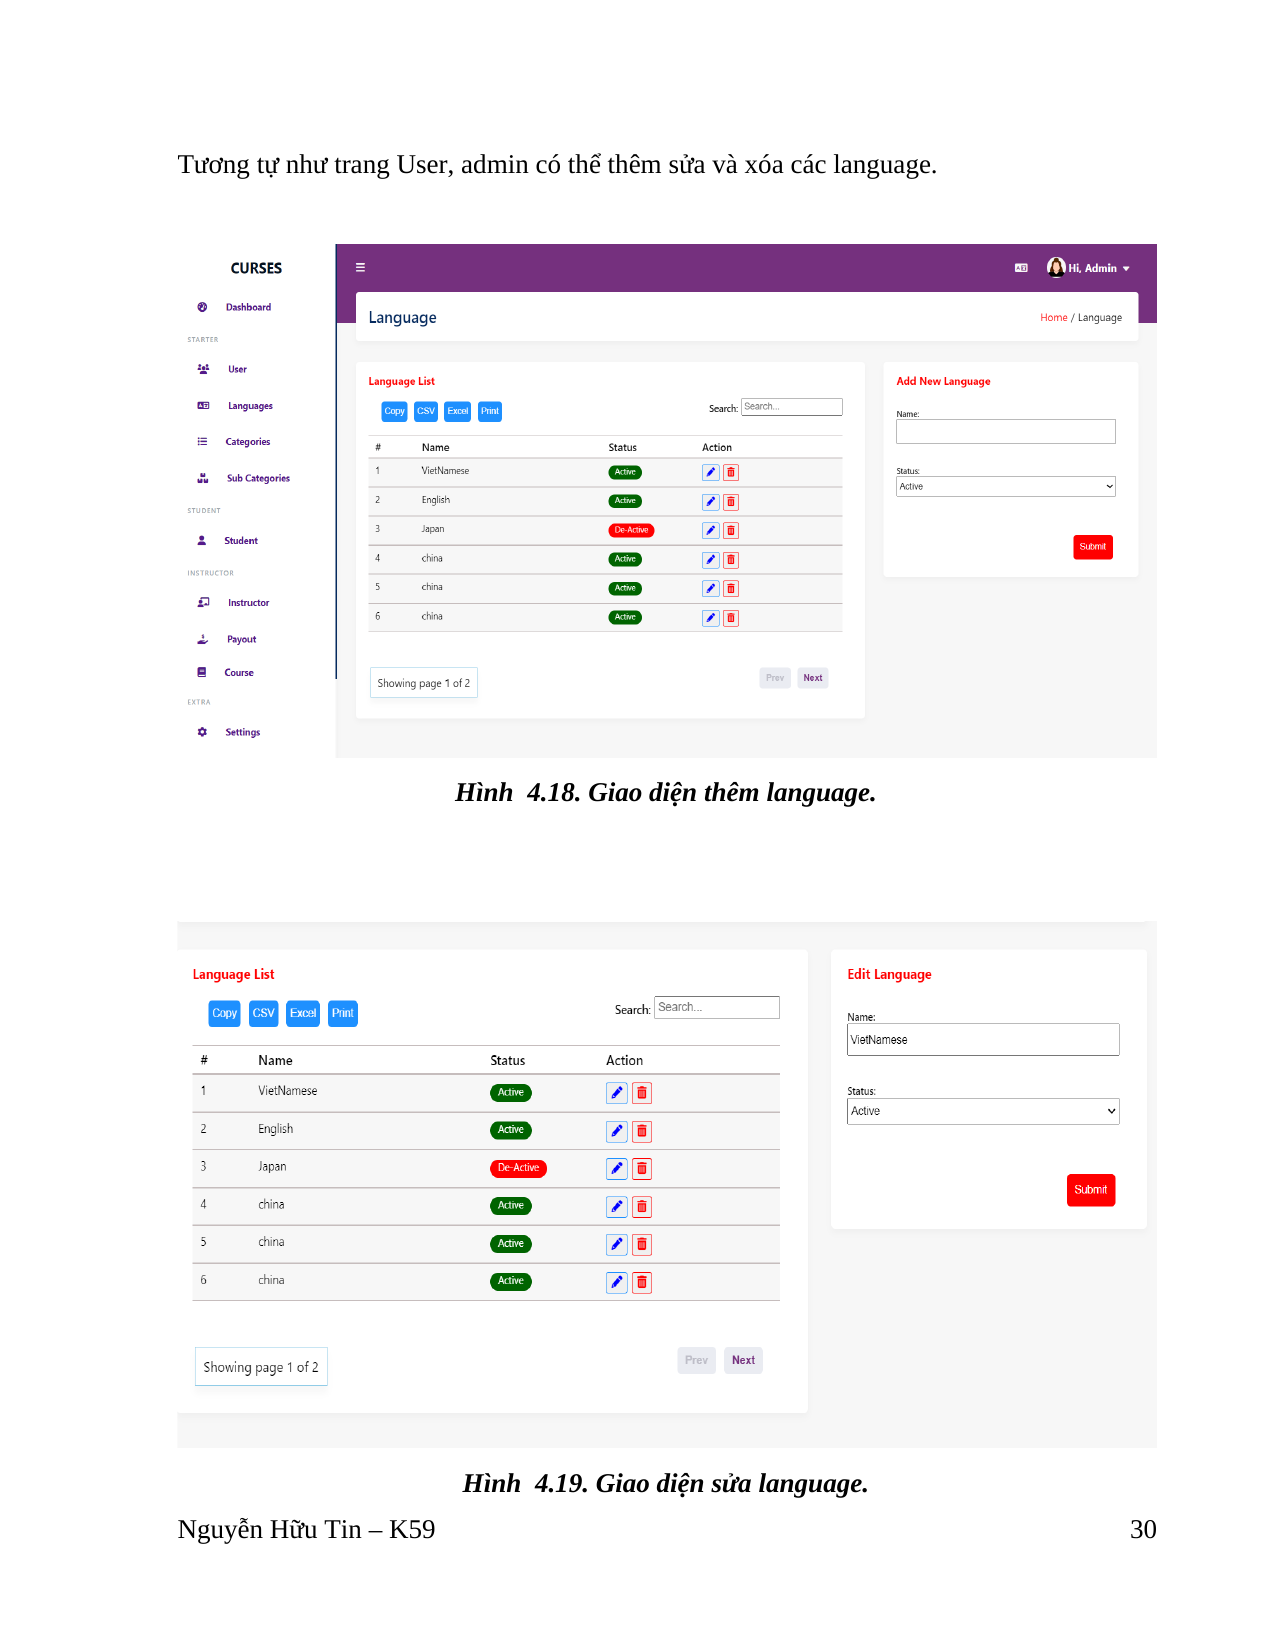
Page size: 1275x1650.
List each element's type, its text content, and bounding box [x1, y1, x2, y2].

picture [177, 921, 1157, 1448]
text Tương tự như trang User, admin có thể thêm sửa và xóa các language. [177, 148, 1157, 179]
picture [177, 244, 1157, 758]
